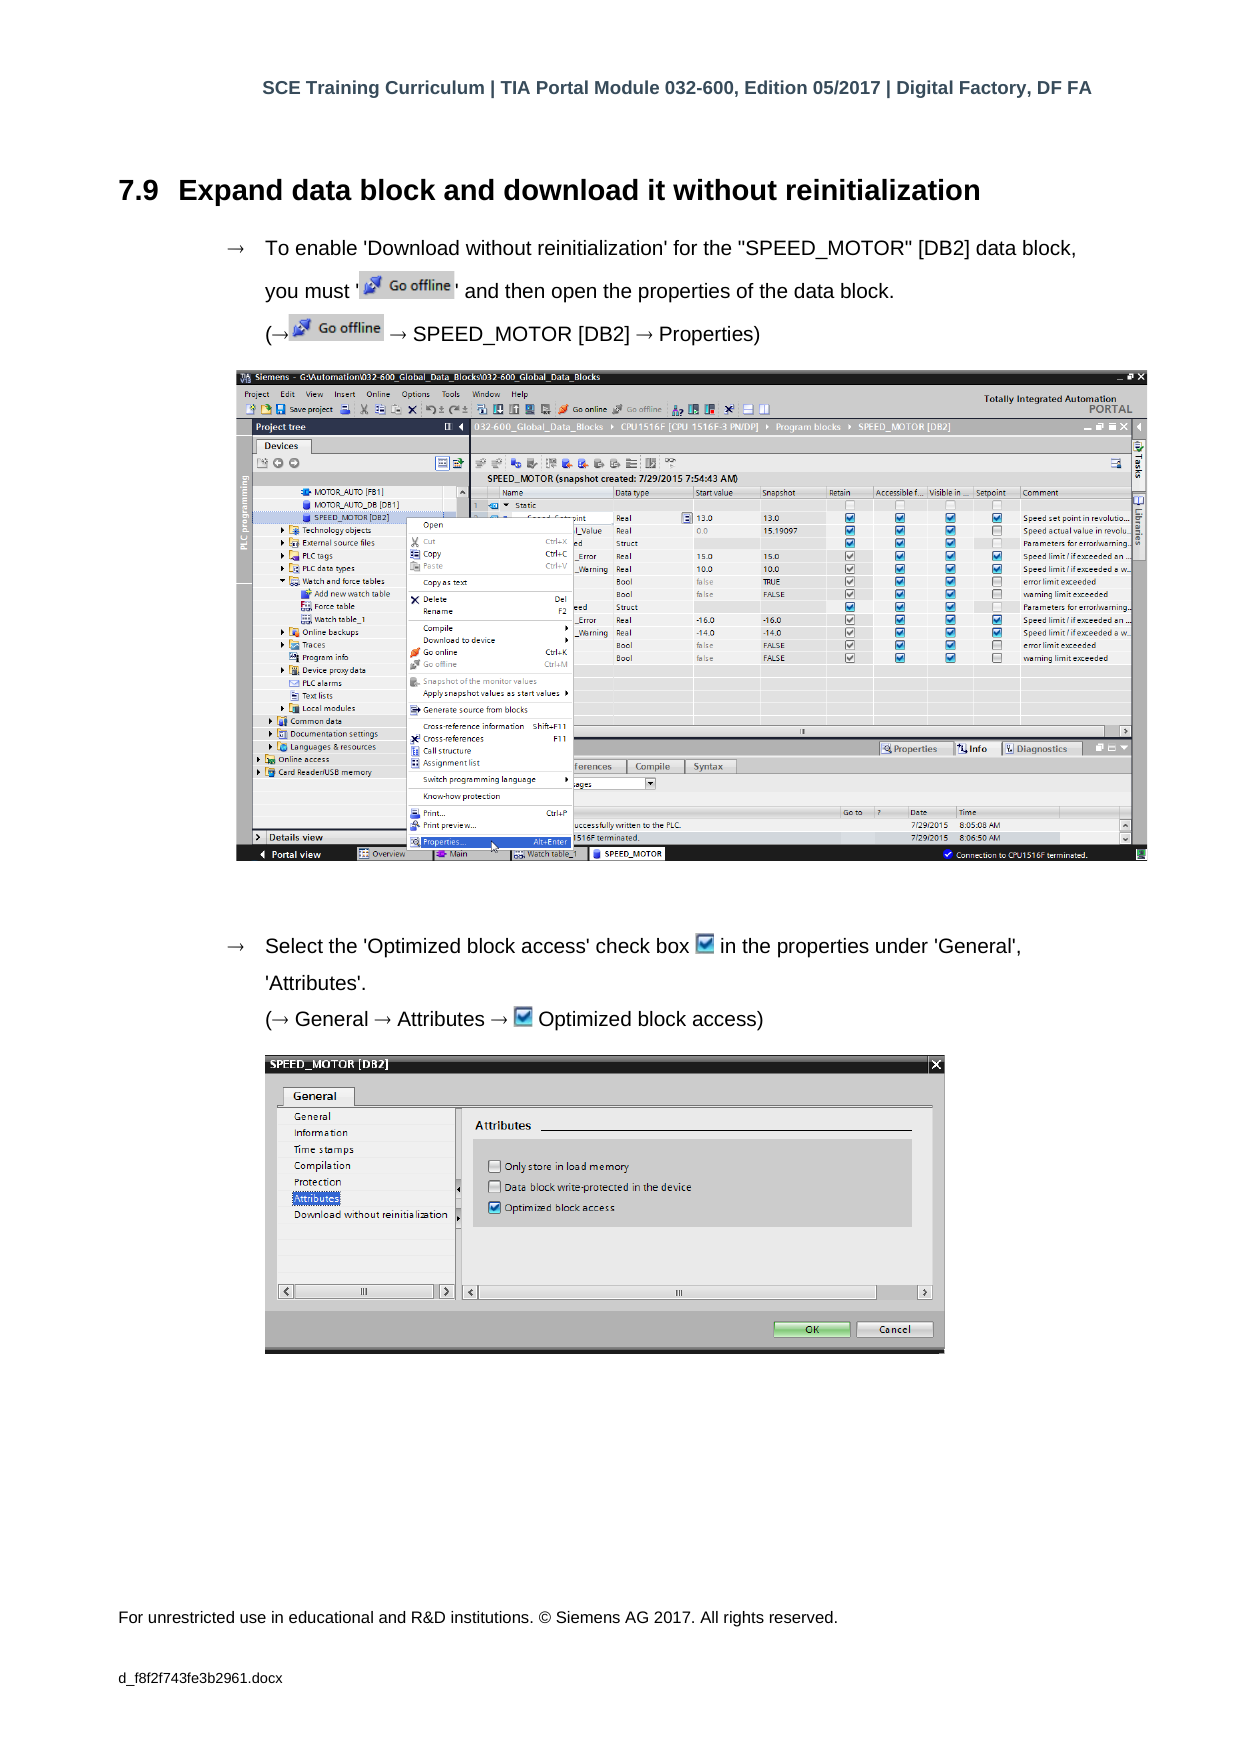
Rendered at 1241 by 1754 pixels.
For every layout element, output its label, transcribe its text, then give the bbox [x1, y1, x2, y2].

picture [288, 314, 384, 341]
picture [513, 1006, 533, 1027]
subtitle Expand data block and download it without reinitialization [118, 173, 1092, 206]
picture [265, 1055, 945, 1354]
picture [359, 271, 455, 299]
text To enable 'Download without reinitialization' for the "SPEED_MOTOR" [DB2] data block, you must '' and then open the properties of the data block. ( SPEED_MOTOR [DB2] Properties) [227, 236, 1092, 346]
text Select the 'Optimized block access' check box in the properties under 'General', 'Attributes'. ( General Attributes Optimized block access) [227, 933, 1092, 1031]
picture [695, 933, 714, 954]
picture [236, 370, 1148, 861]
